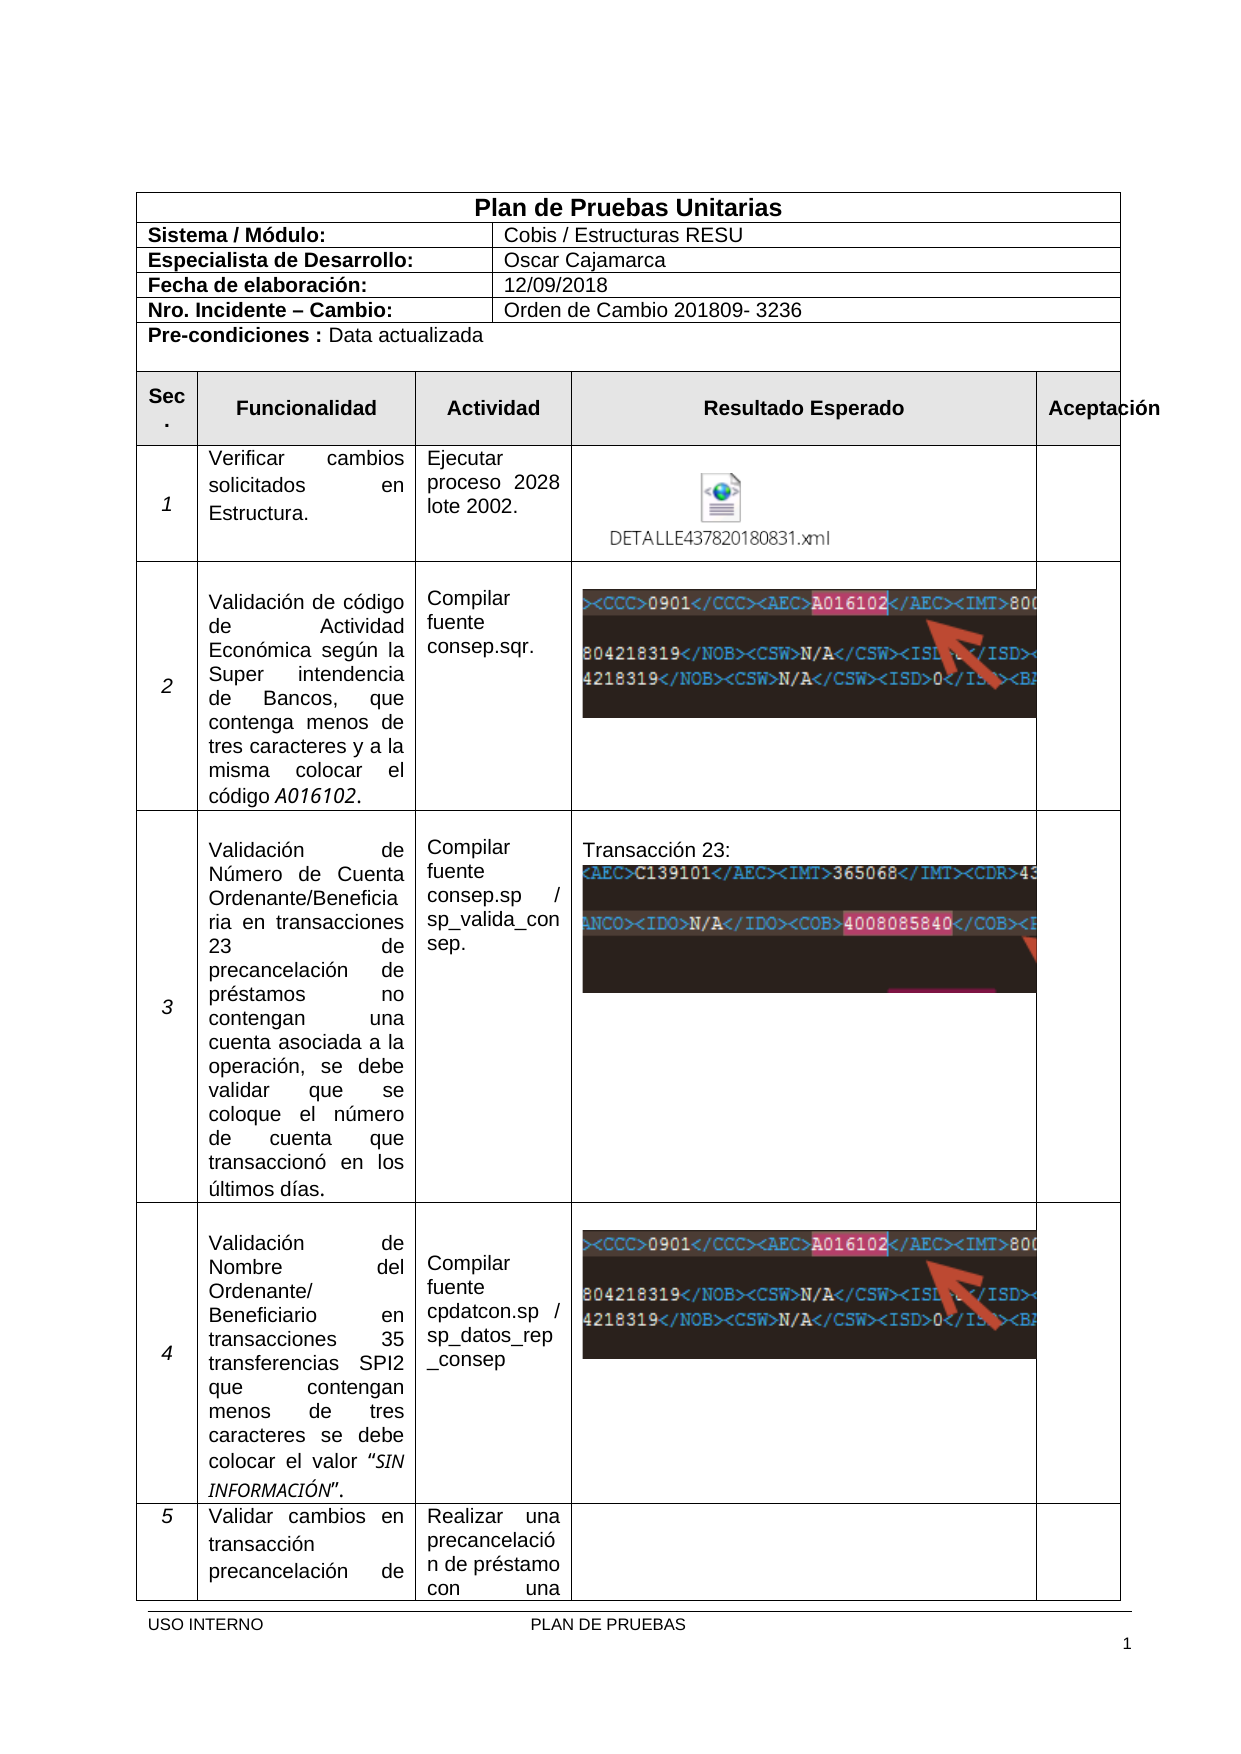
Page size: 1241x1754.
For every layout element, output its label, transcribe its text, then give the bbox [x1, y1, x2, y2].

table_cell Especialista de Desarrollo: [137, 248, 492, 272]
table_cell Sec. [137, 372, 197, 445]
table_cell Sistema / Módulo: [137, 223, 492, 247]
table_cell 4 [137, 1203, 197, 1503]
picture [582, 589, 1037, 718]
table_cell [416, 1504, 571, 1600]
table_cell Ejecutar proceso 2028 lote 2002. [416, 446, 571, 561]
table_cell Fecha de elaboración: [137, 273, 492, 297]
table_cell [572, 446, 1036, 561]
table_cell [1037, 811, 1120, 1202]
table_cell Resultado Esperado [572, 372, 1036, 445]
table_cell Oscar Cajamarca [493, 248, 1120, 272]
table_cell Nro. Incidente – Cambio: [137, 298, 492, 322]
table_cell [572, 562, 1036, 810]
table_cell 12/09/2018 [493, 273, 1120, 297]
table_cell [1037, 1203, 1120, 1503]
table_cell 5 [137, 1504, 197, 1600]
table_cell [572, 1203, 1036, 1503]
picture [582, 865, 1037, 993]
table_cell [1037, 446, 1120, 561]
table_cell [1037, 1504, 1120, 1600]
table_cell Orden de Cambio 201809- 3236 [493, 298, 1120, 322]
table_cell 1 [137, 446, 197, 561]
table_cell 2 [137, 562, 197, 810]
table_cell Validación de código de Actividad Económica según la Super intendencia de Bancos, que contenga menos de tres caracteres y a la misma colocar el código A016102. [198, 562, 415, 810]
table_cell Transacción 23: [572, 811, 1036, 1202]
table_cell Compilar fuente consep.sp / sp_valida_consep. [416, 811, 571, 1202]
picture [582, 1230, 1037, 1359]
table_cell Compilar fuente consep.sqr. [416, 562, 571, 810]
table_cell Pre-condiciones : Data actualizada [137, 323, 1120, 371]
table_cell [198, 1504, 415, 1600]
table_cell Verificar cambios solicitados en Estructura. [198, 446, 415, 561]
table_header Plan de Pruebas Unitarias [137, 193, 1120, 222]
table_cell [572, 1504, 1036, 1600]
table_cell Funcionalidad [198, 372, 415, 445]
table_cell Aceptación [1037, 372, 1120, 445]
table_cell [1037, 562, 1120, 810]
table_cell Compilar fuente cpdatcon.sp / sp_datos_rep_consep [416, 1203, 571, 1503]
table_cell Validación de Nombre del Ordenante/ Beneficiario en transacciones 35 transferencias SPI2 que contengan menos de tres caracteres se debe colocar el valor “SIN INFORMACIÓN”. [198, 1203, 415, 1503]
table_cell Actividad [416, 372, 571, 445]
table_cell Validación de Número de Cuenta Ordenante/Beneficiaria en transacciones 23 de precancelación de préstamos no contengan una cuenta asociada a la operación, se debe validar que se coloque el número de cuenta que transaccionó en los últimos días. [198, 811, 415, 1202]
table_cell 3 [137, 811, 197, 1202]
table_cell Cobis / Estructuras RESU [493, 223, 1120, 247]
